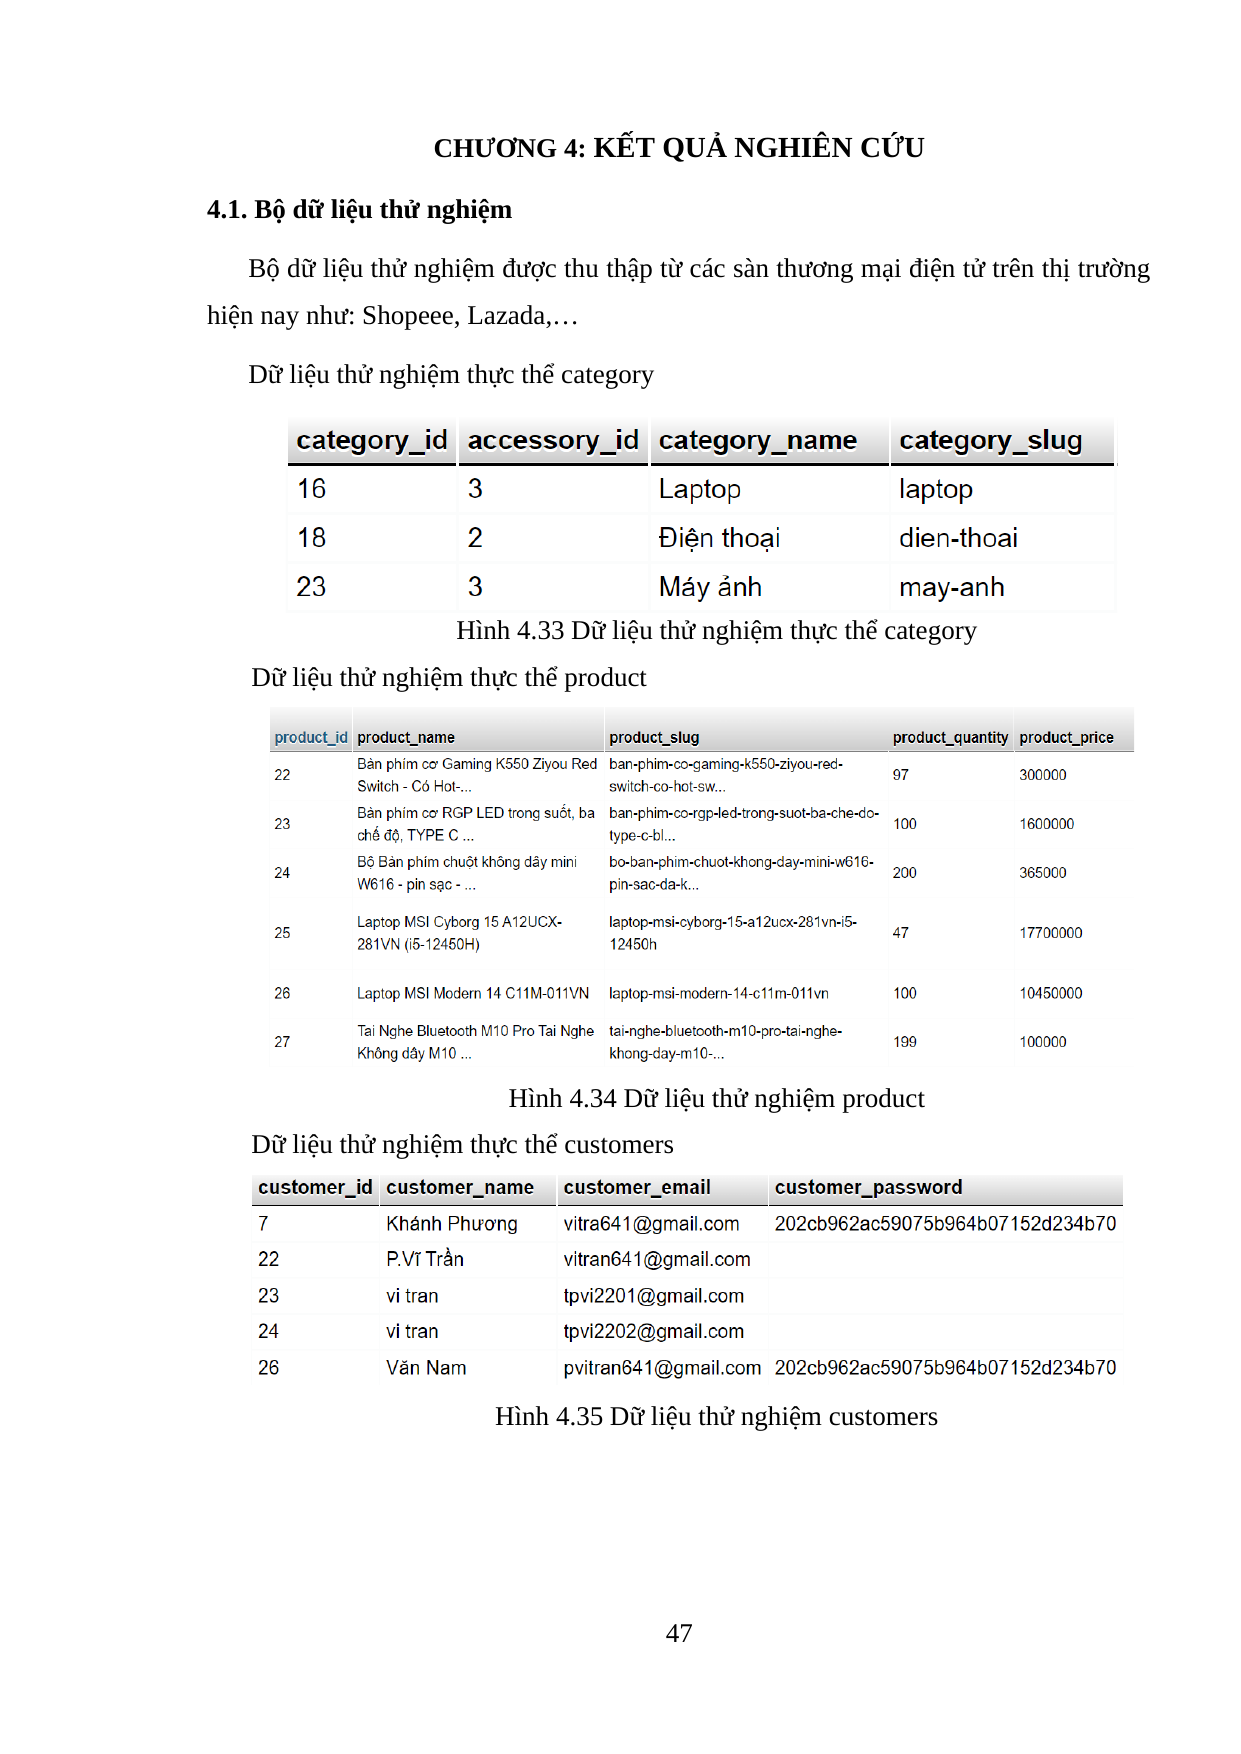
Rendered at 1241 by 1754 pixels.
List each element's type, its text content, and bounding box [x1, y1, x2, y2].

subtitle Bộ dữ liệu thử nghiệm [207, 193, 1152, 224]
text Dữ liệu thử nghiệm thực thể category [207, 358, 1152, 389]
text Dữ liệu thử nghiệm thực thể product [207, 661, 1152, 692]
picture [285, 417, 1118, 615]
text Dữ liệu thử nghiệm thực thể customers [207, 1129, 1152, 1160]
subtitle KẾT QUẢ NGHIÊN CỨU [207, 131, 1152, 164]
picture [251, 1175, 1124, 1385]
text Bộ dữ liệu thử nghiệm được thu thập từ các sàn thương mại điện tử trên thị trường hiện nay như: Shopeee, Lazada,… [207, 253, 1152, 330]
picture [268, 707, 1135, 1067]
